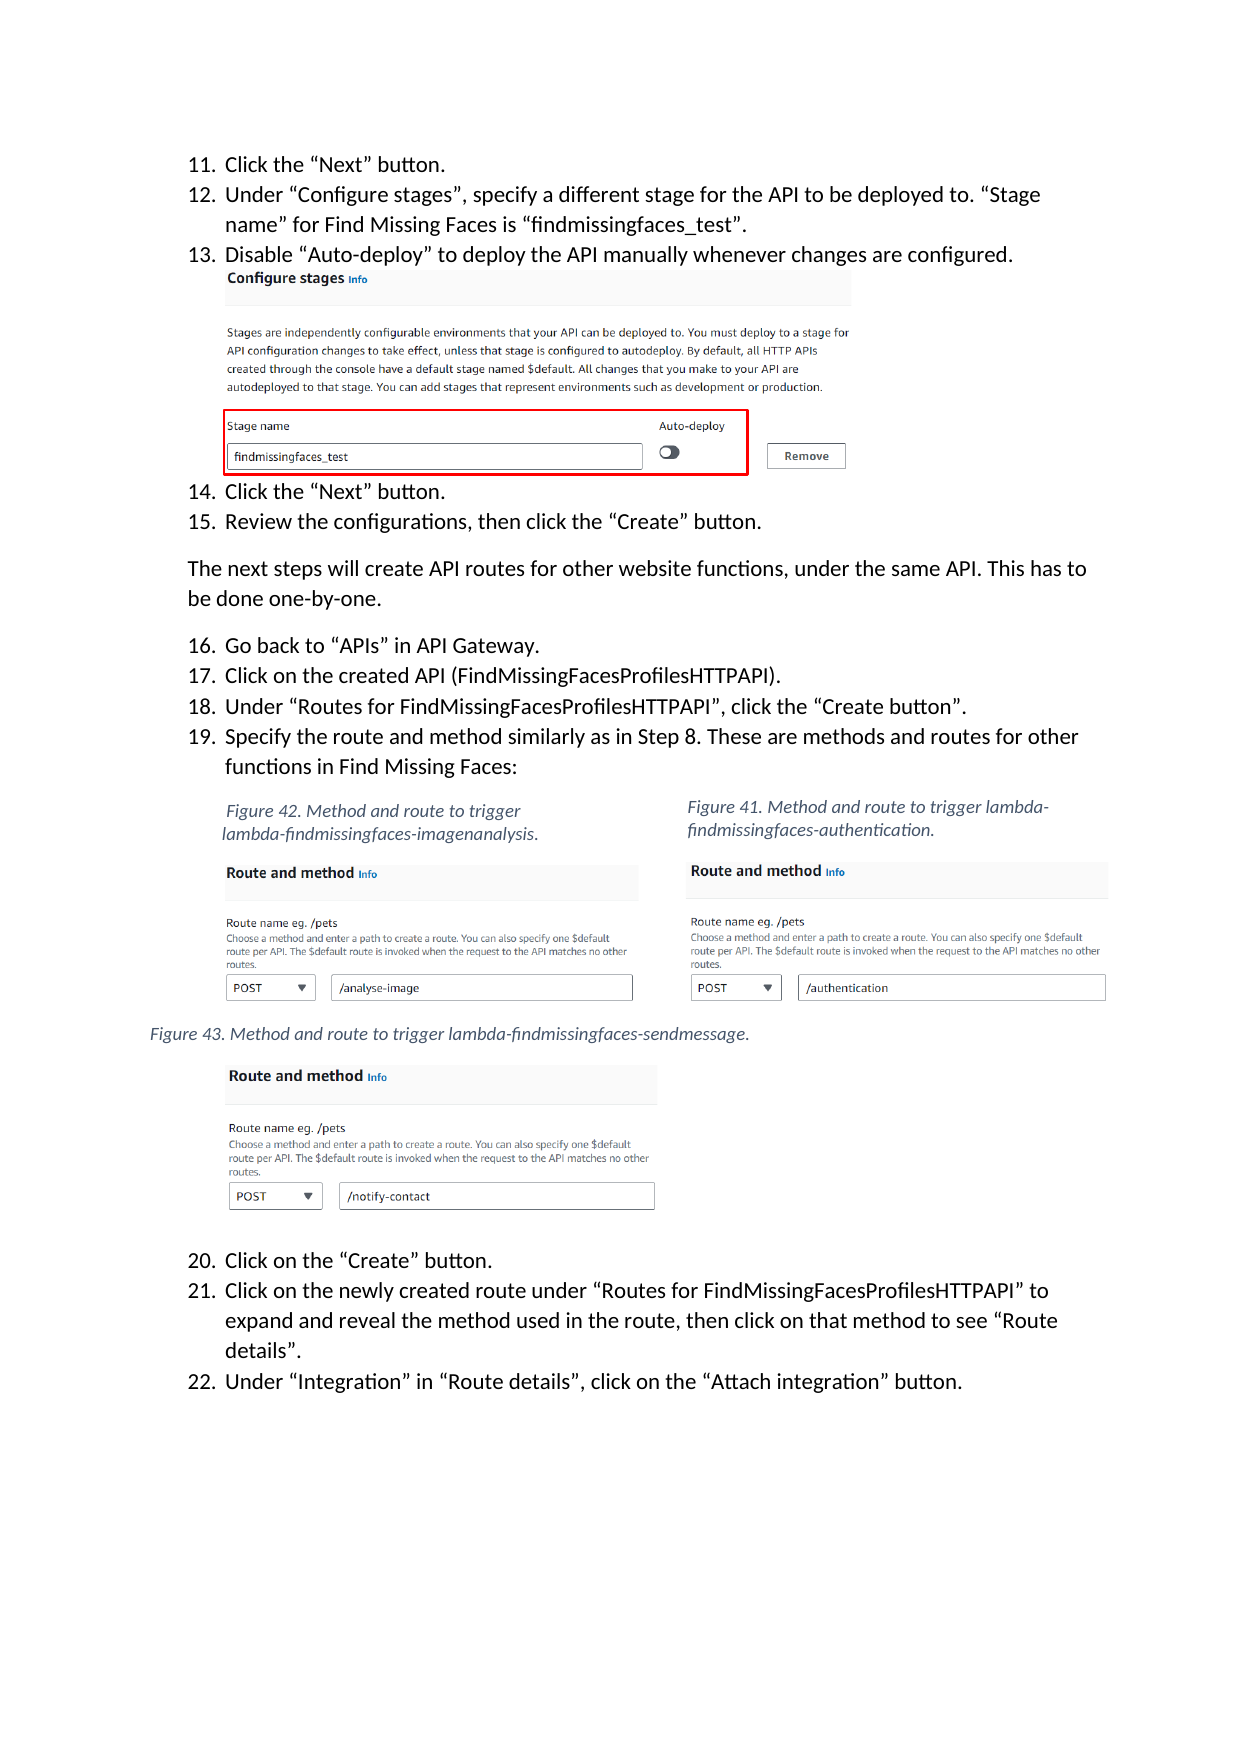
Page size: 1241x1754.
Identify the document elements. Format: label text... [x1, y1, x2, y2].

text The next steps will create API routes for other website functions, under the same API. This has to be done one-by-one. [187, 554, 1090, 612]
list Disable “Auto-deploy” to deploy the API manually whenever changes are configured. [187, 241, 1090, 269]
list Click the “Next” button. [187, 150, 1090, 178]
list Review the configurations, then click the “Create” button. [187, 507, 1090, 535]
picture [225, 865, 639, 1003]
list Specify the route and method similarly as in Step 8. These are methods and routes for other functions in Find Missing Faces: [187, 722, 1090, 780]
text Figure . Method and route to trigger [150, 799, 687, 822]
list Under “Integration” in “Route details”, click on the “Attach integration” button. [187, 1367, 1090, 1395]
picture [685, 862, 1109, 1004]
list Under “Routes for FindMissingFacesProfilesHTTPAPI”, click the “Create button”. [187, 692, 1090, 720]
text Figure . Method and route to trigger lambda-findmissingfaces-sendmessage. [150, 1022, 1090, 1044]
list Click the “Next” button. [187, 477, 1090, 505]
list Click on the “Create” button. [187, 1246, 1090, 1274]
picture [225, 1065, 658, 1214]
list Click on the created API (FindMissingFacesProfilesHTTPAPI). [187, 662, 1090, 689]
list Click on the newly created route under “Routes for FindMissingFacesProfilesHTTPAPI” to expand and reveal the method used in the route, then click on that method to see “Route details”. [187, 1276, 1090, 1364]
picture [225, 411, 746, 473]
text lambda-findmissingfaces-imagenanalysis. [150, 822, 687, 845]
list Go back to “APIs” in API Gateway. [187, 631, 1090, 659]
list Under “Configure stages”, specify a different stage for the API to be deployed to. “Stage name” for Find Missing Faces is “findmissingfaces_test”. [187, 180, 1090, 238]
picture [225, 270, 852, 475]
